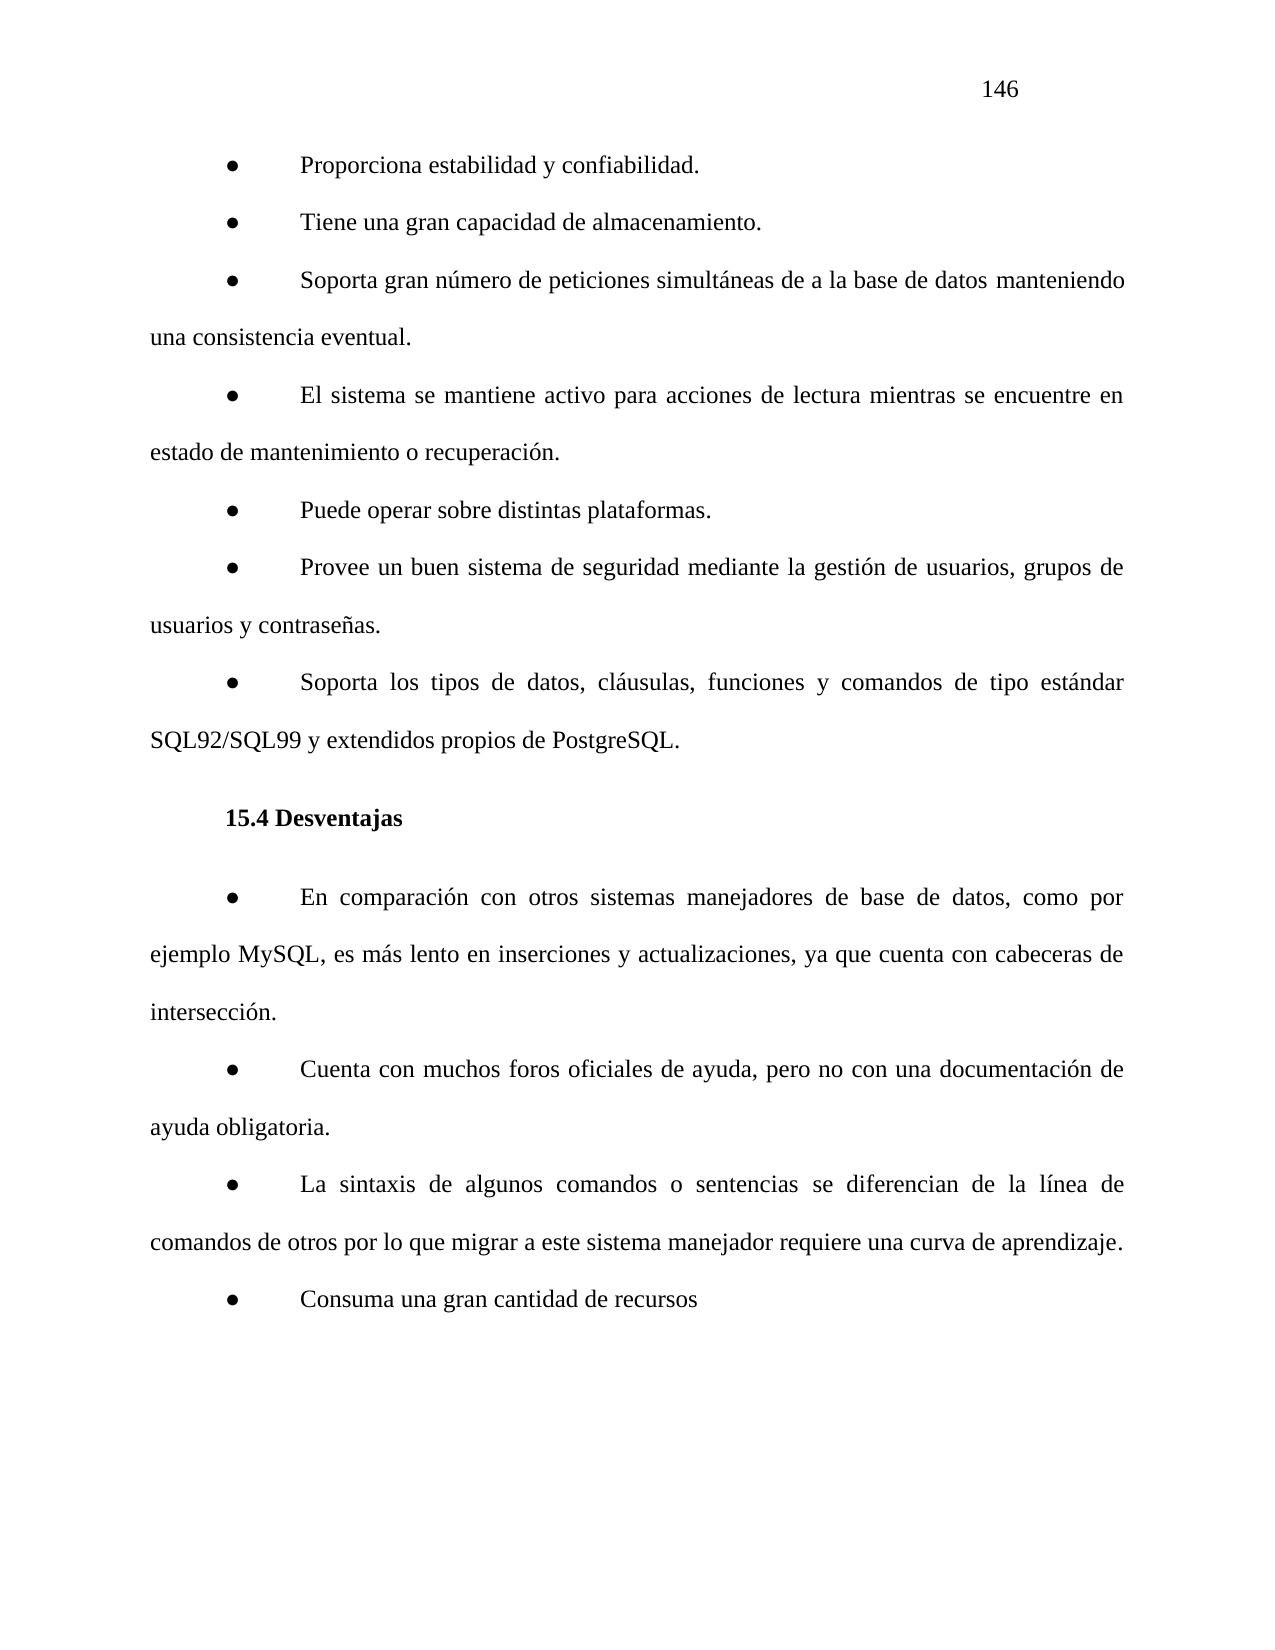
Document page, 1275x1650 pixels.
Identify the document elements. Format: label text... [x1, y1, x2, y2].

list Proporciona estabilidad y confiabilidad. [150, 150, 1125, 179]
list En comparación con otros sistemas manejadores de base de datos, como por ejemplo MySQL, es más lento en inserciones y actualizaciones, ya que cuenta con cabeceras de intersección. [150, 882, 1125, 1025]
list Tiene una gran capacidad de almacenamiento. [150, 207, 1125, 236]
list Puede operar sobre distintas plataformas. [150, 495, 1125, 524]
list Consuma una gran cantidad de recursos [150, 1284, 1125, 1313]
list Soporta gran número de peticiones simultáneas de a la base de datos manteniendo una consistencia eventual. [150, 265, 1125, 351]
list Soporta los tipos de datos, cláusulas, funciones y comandos de tipo estándar SQL92/SQL99 y extendidos propios de PostgreSQL. [150, 667, 1125, 754]
subtitle 15.4 Desventajas [150, 803, 1125, 832]
list El sistema se mantiene activo para acciones de lectura mientras se encuentre en estado de mantenimiento o recuperación. [150, 380, 1125, 466]
list Provee un buen sistema de seguridad mediante la gestión de usuarios, grupos de usuarios y contraseñas. [150, 552, 1125, 639]
list La sintaxis de algunos comandos o sentencias se diferencian de la línea de comandos de otros por lo que migrar a este sistema manejador requiere una curva de aprendizaje. [150, 1169, 1125, 1255]
list Cuenta con muchos foros oficiales de ayuda, pero no con una documentación de ayuda obligatoria. [150, 1054, 1125, 1140]
